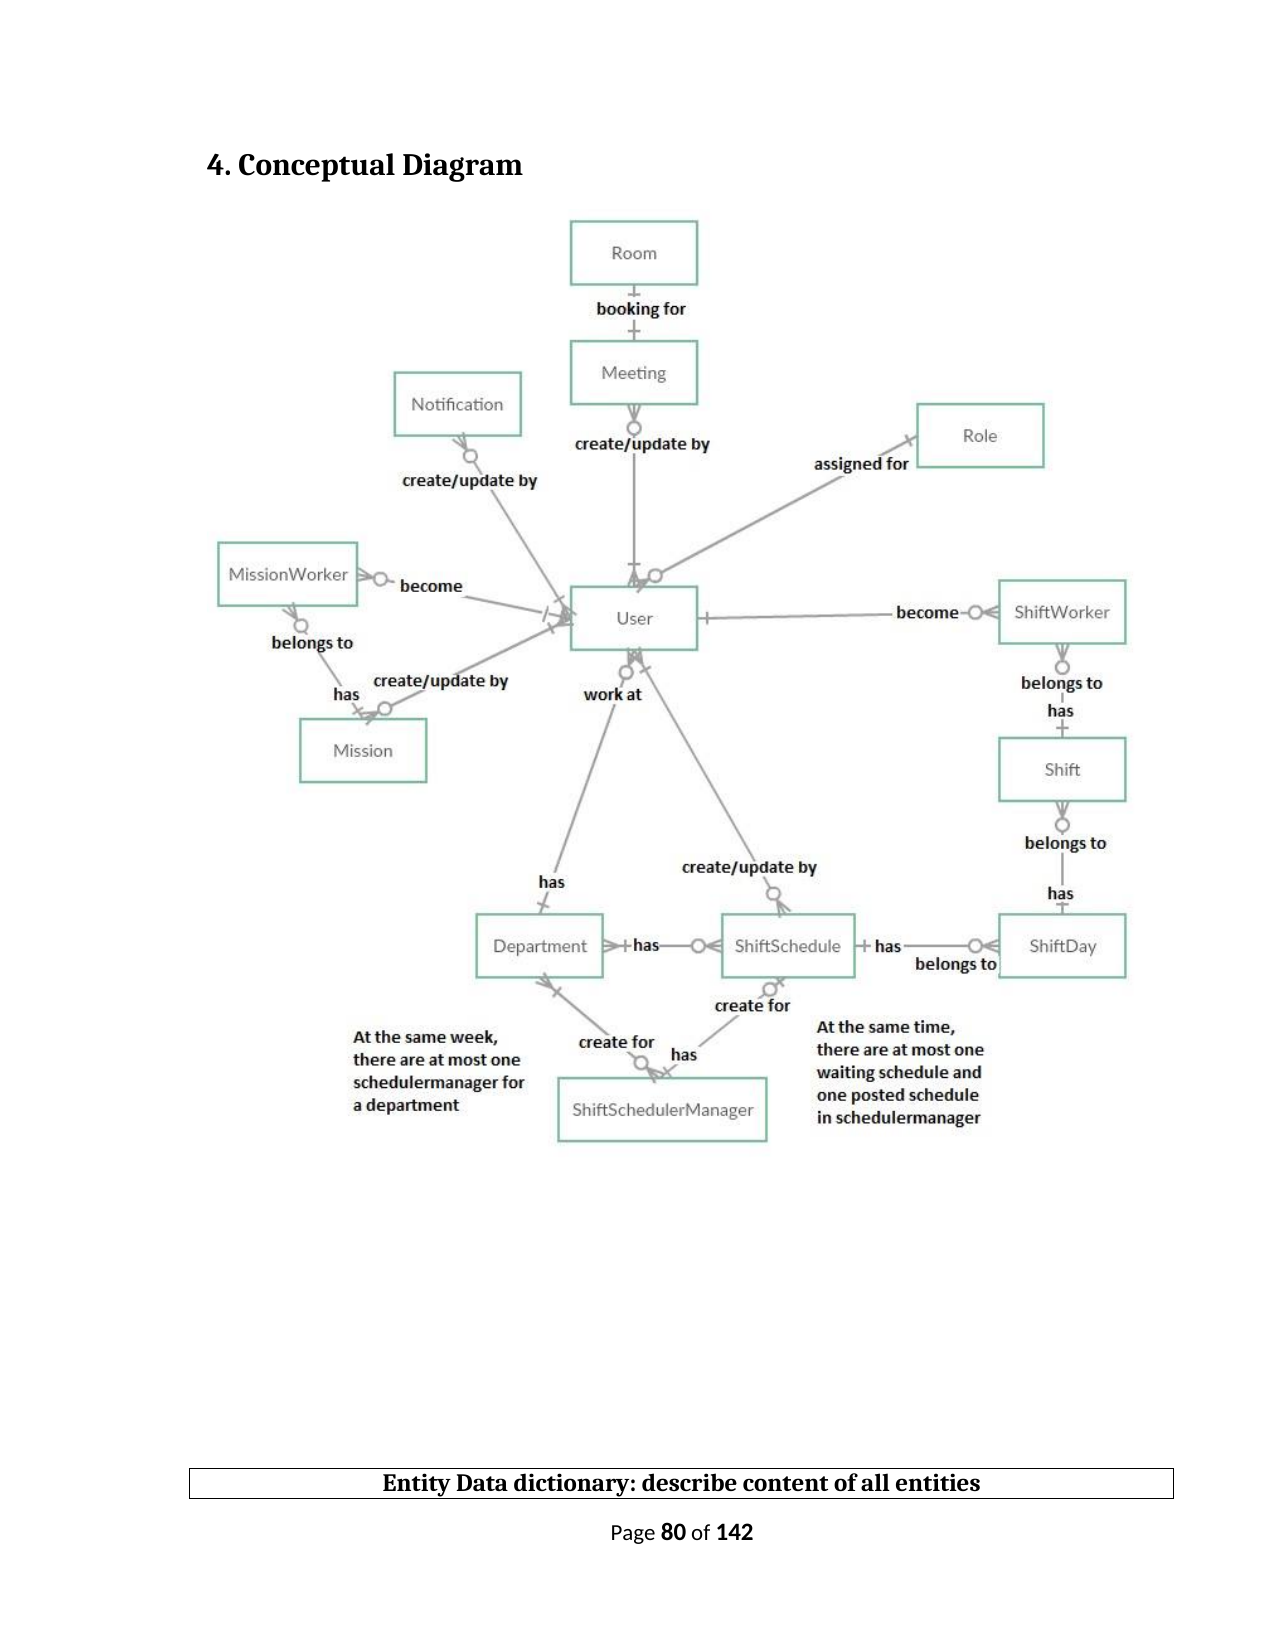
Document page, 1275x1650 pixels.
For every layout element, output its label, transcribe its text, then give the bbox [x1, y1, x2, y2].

table_header Entity Data dictionary: describe content of all entities [190, 1469, 1173, 1498]
text 4. Conceptual Diagram [207, 148, 1157, 184]
picture [206, 209, 1157, 1174]
